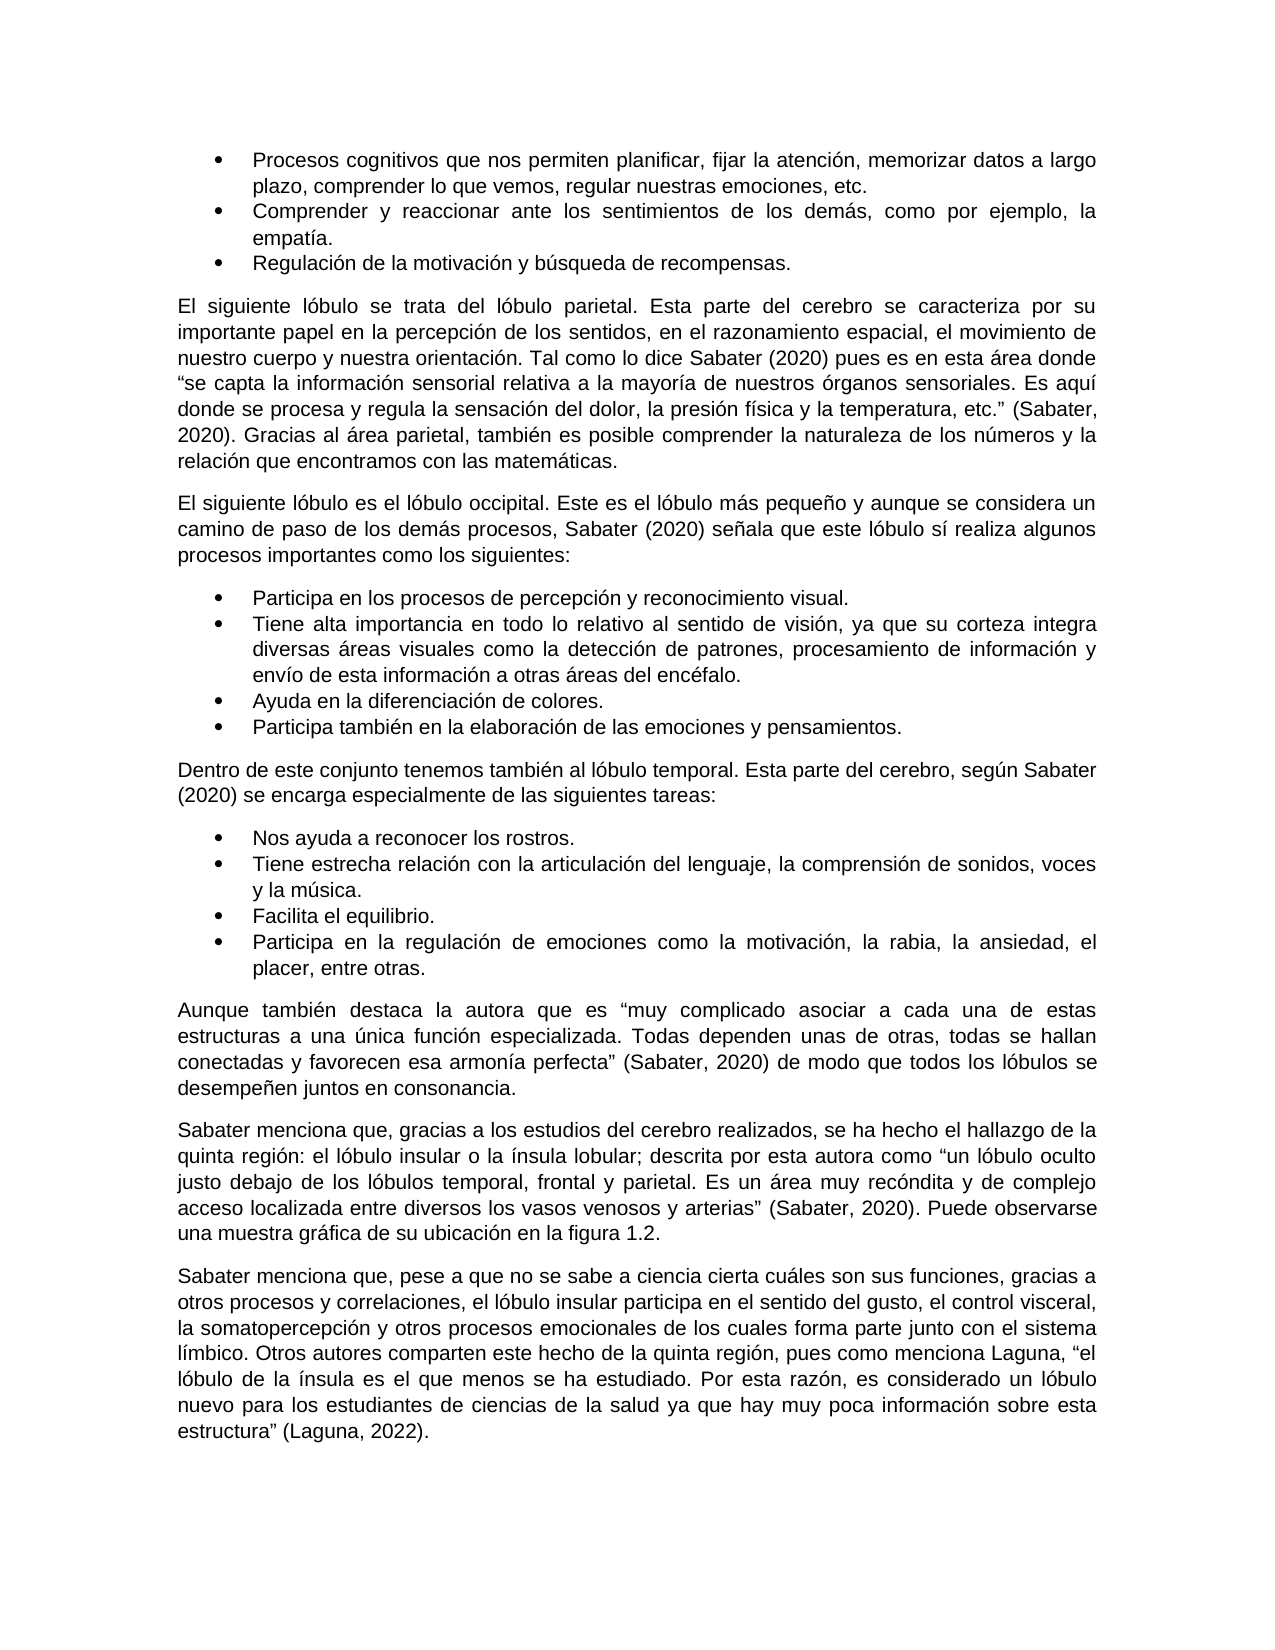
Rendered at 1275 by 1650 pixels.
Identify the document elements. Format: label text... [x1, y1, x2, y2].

text El siguiente lóbulo se trata del lóbulo parietal. Esta parte del cerebro se caracteriza por su importante papel en la percepción de los sentidos, en el razonamiento espacial, el movimiento de nuestro cuerpo y nuestra orientación. Tal como lo dice Sabater (2020) pues es en esta área donde “se capta la información sensorial relativa a la mayoría de nuestros órganos sensoriales. Es aquí donde se procesa y regula la sensación del dolor, la presión física y la temperatura, etc.” . Gracias al área parietal, también es posible comprender la naturaleza de los números y la relación que encontramos con las matemáticas. [177, 294, 1098, 473]
list Participa también en la elaboración de las emociones y pensamientos. [215, 715, 1098, 739]
list Procesos cognitivos que nos permiten planificar, fijar la atención, memorizar datos a largo plazo, comprender lo que vemos, regular nuestras emociones, etc. [215, 148, 1098, 197]
list Ayuda en la diferenciación de colores. [215, 689, 1098, 713]
text El siguiente lóbulo es el lóbulo occipital. Este es el lóbulo más pequeño y aunque se considera un camino de paso de los demás procesos, Sabater (2020) señala que este lóbulo sí realiza algunos procesos importantes como los siguientes: [177, 491, 1098, 567]
list Participa en los procesos de percepción y reconocimiento visual. [215, 585, 1098, 609]
list Nos ayuda a reconocer los rostros. [215, 826, 1098, 850]
list Participa en la regulación de emociones como la motivación, la rabia, la ansiedad, el placer, entre otras. [215, 929, 1098, 979]
text Sabater menciona que, pese a que no se sabe a ciencia cierta cuáles son sus funciones, gracias a otros procesos y correlaciones, el lóbulo insular participa en el sentido del gusto, el control visceral, la somatopercepción y otros procesos emocionales de los cuales forma parte junto con el sistema límbico. Otros autores comparten este hecho de la quinta región, pues como menciona Laguna, “el lóbulo de la ínsula es el que menos se ha estudiado. Por esta razón, es considerado un lóbulo nuevo para los estudiantes de ciencias de la salud ya que hay muy poca información sobre esta estructura” . [177, 1264, 1098, 1443]
list Comprender y reaccionar ante los sentimientos de los demás, como por ejemplo, la empatía. [215, 199, 1098, 249]
text Aunque también destaca la autora que es “muy complicado asociar a cada una de estas estructuras a una única función especializada. Todas dependen unas de otras, todas se hallan conectadas y favorecen esa armonía perfecta” de modo que todos los lóbulos se desempeñen juntos en consonancia. [177, 998, 1098, 1099]
text Sabater menciona que, gracias a los estudios del cerebro realizados, se ha hecho el hallazgo de la quinta región: el lóbulo insular o la ínsula lobular; descrita por esta autora como “un lóbulo oculto justo debajo de los lóbulos temporal, frontal y parietal. Es un área muy recóndita y de complejo acceso localizada entre diversos los vasos venosos y arterias” . Puede observarse una muestra gráfica de su ubicación en la figura 1.2. [177, 1118, 1098, 1245]
list Tiene estrecha relación con la articulación del lenguaje, la comprensión de sonidos, voces y la música. [215, 852, 1098, 902]
text Dentro de este conjunto tenemos también al lóbulo temporal. Esta parte del cerebro, según Sabater (2020) se encarga especialmente de las siguientes tareas: [177, 757, 1098, 807]
list Facilita el equilibrio. [215, 903, 1098, 928]
list Tiene alta importancia en todo lo relativo al sentido de visión, ya que su corteza integra diversas áreas visuales como la detección de patrones, procesamiento de información y envío de esta información a otras áreas del encéfalo. [215, 611, 1098, 687]
list Regulación de la motivación y búsqueda de recompensas. [215, 251, 1098, 275]
